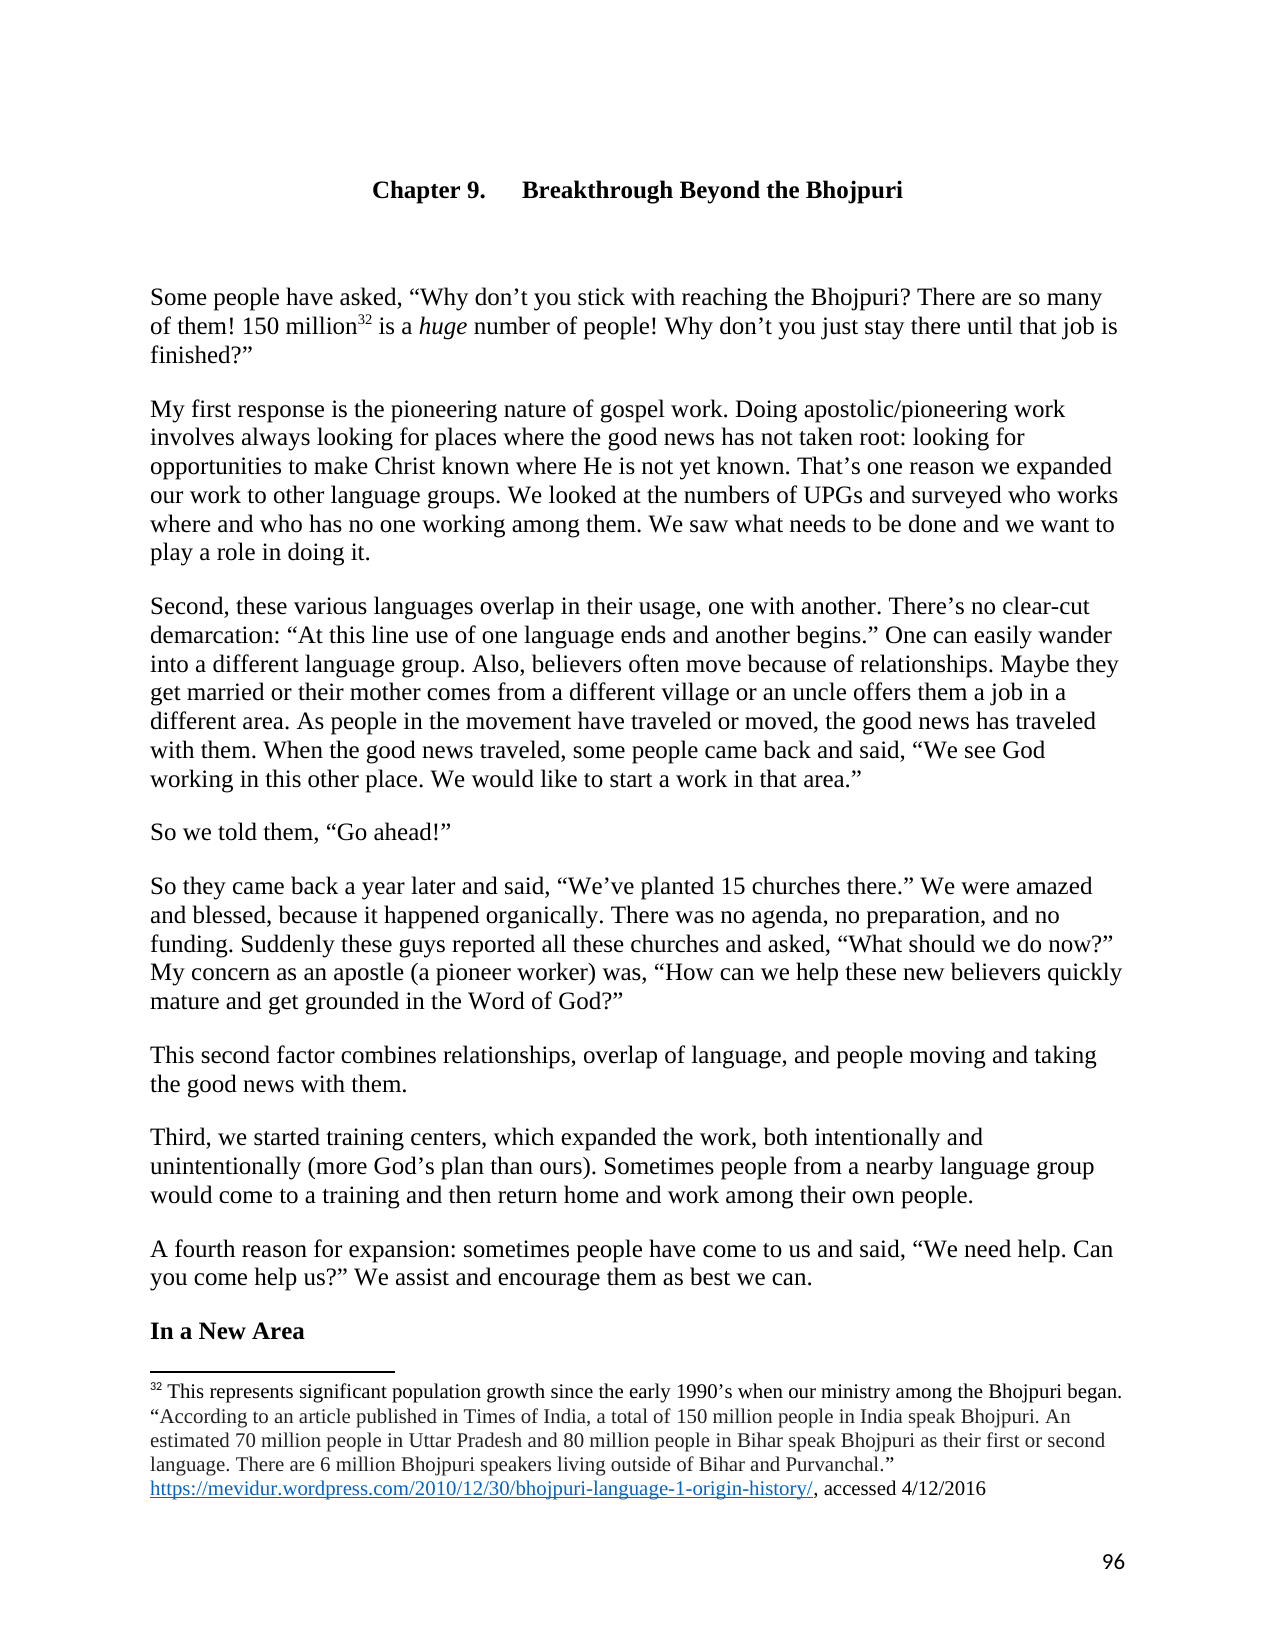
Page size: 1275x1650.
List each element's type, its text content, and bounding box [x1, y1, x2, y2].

text My first response is the pioneering nature of gospel work. Doing apostolic/pioneering work involves always looking for places where the good news has not taken root: looking for opportunities to make Christ known where He is not yet known. That’s one reason we expanded our work to other language groups. We looked at the numbers of UPGs and surveyed who works where and who has no one working among them. We saw what needs to be done and we want to play a role in doing it. [150, 394, 1125, 566]
text Third, we started training centers, which expanded the work, both intentionally and unintentionally (more God’s plan than ours). Sometimes people from a nearby language group would come to a training and then return home and work among their own people. [150, 1122, 1125, 1209]
text So they came back a year later and said, “We’ve planted 15 churches there.” We were amazed and blessed, because it happened organically. There was no agenda, no preparation, and no funding. Suddenly these guys reported all these churches and asked, “What should we do now?” My concern as an apostle (a pioneer worker) was, “How can we help these new believers quickly mature and get grounded in the Word of God?” [150, 871, 1125, 1015]
text A fourth reason for expansion: sometimes people have come to us and said, “We need help. Can you come help us?” We assist and encourage them as best we can. [150, 1234, 1125, 1291]
text Some people have asked, “Why don’t you stick with reaching the Bhojpuri? There are so many of them! 150 million is a huge number of people! Why don’t you just stay there until that job is finished?” [150, 282, 1125, 369]
text So we told them, “Go ahead!” [150, 817, 1125, 846]
text In a New Area [150, 1316, 1125, 1345]
text This second factor combines relationships, overlap of language, and people moving and taking the good news with them. [150, 1040, 1125, 1097]
text Chapter 9. Breakthrough Beyond the Bhojpuri [150, 175, 1125, 204]
text Second, these various languages overlap in their usage, one with another. There’s no clear-cut demarcation: “At this line use of one language ends and another begins.” One can easily wander into a different language group. Also, believers often move because of relationships. Maybe they get married or their mother comes from a different village or an uncle offers them a job in a different area. As people in the movement have traveled or moved, the good news has traveled with them. When the good news traveled, some people came back and said, “We see God working in this other place. We would like to start a work in that area.” [150, 591, 1125, 792]
